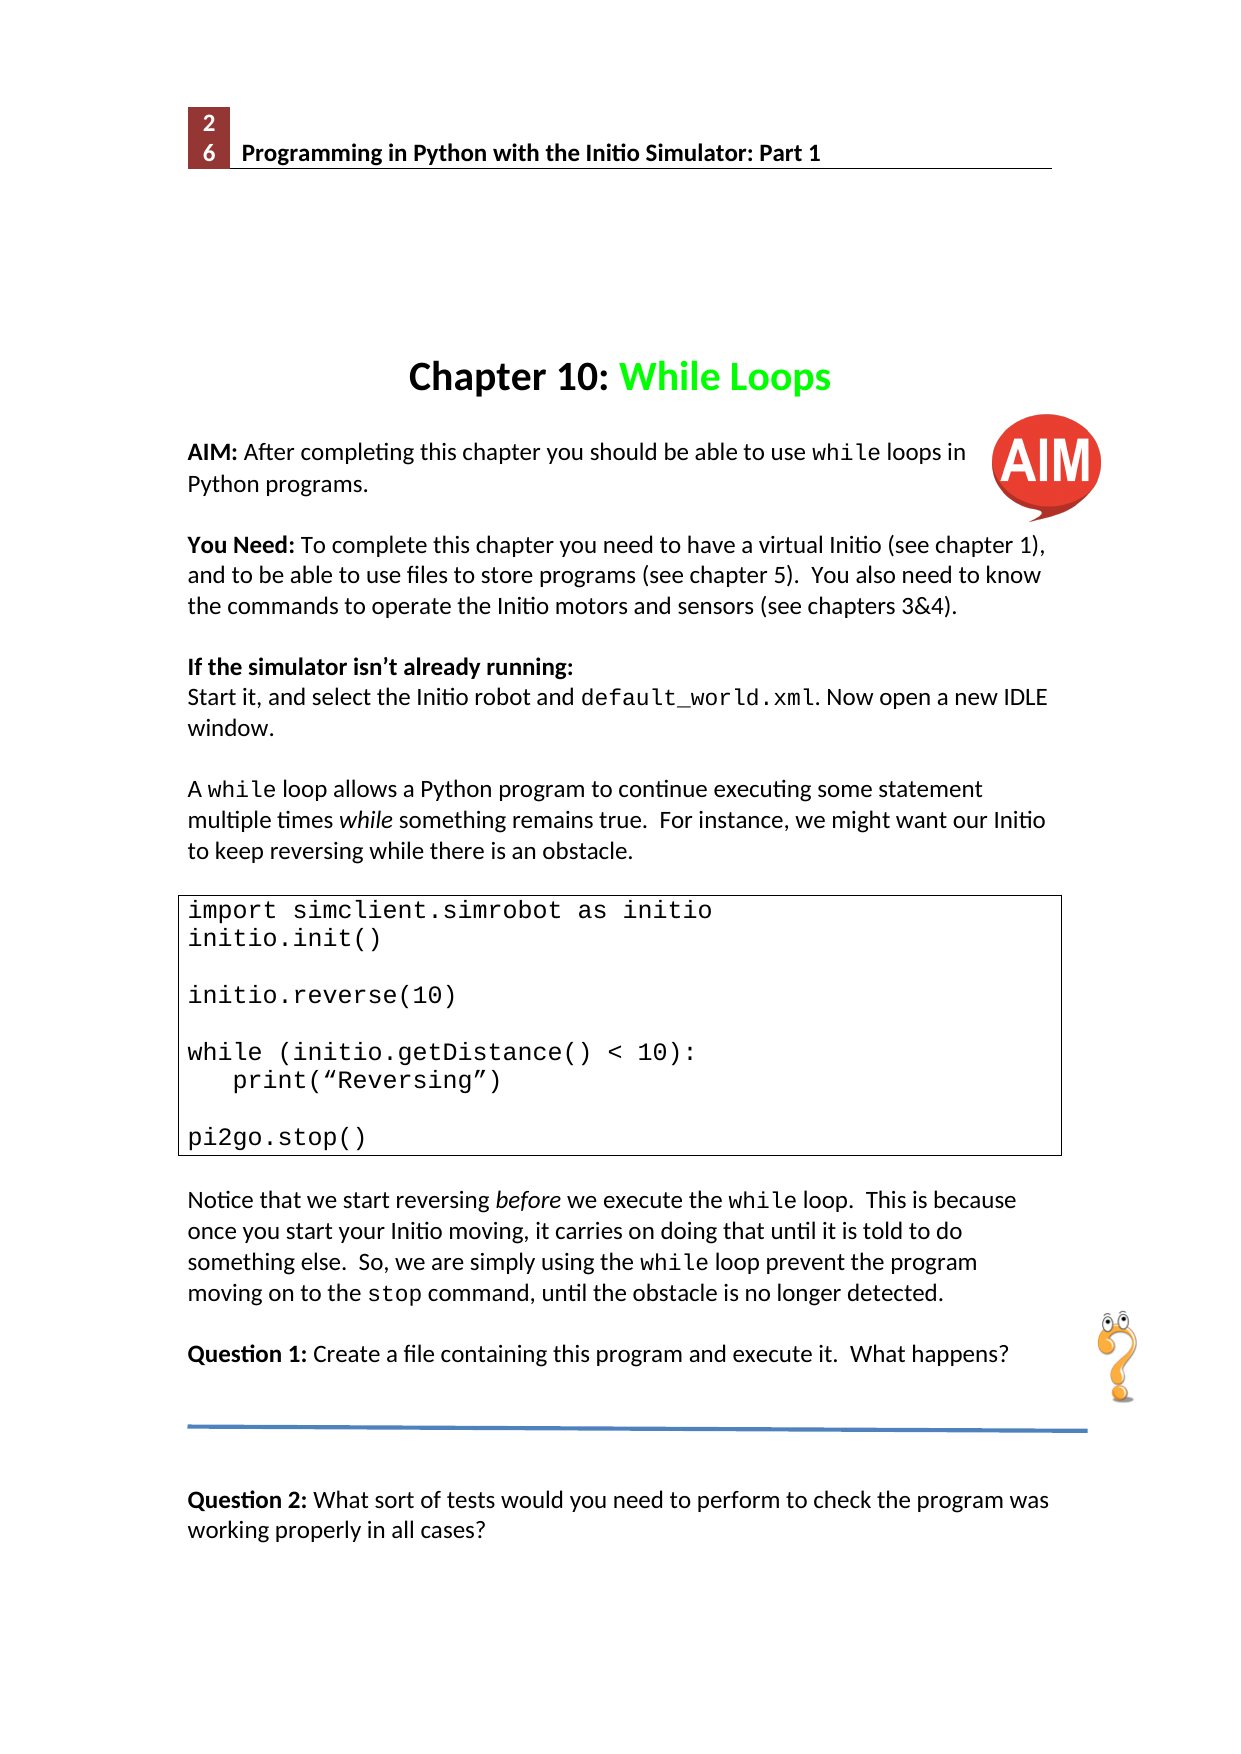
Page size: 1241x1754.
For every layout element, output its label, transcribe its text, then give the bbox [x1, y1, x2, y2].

text Question 2: What sort of tests would you need to perform to check the program was working properly in all cases? [187, 1484, 1053, 1545]
text initio.init() [187, 926, 1053, 954]
text Notice that we start reversing before we execute the while loop. This is because once you start your Initio moving, it carries on doing that until it is told to do something else. So, we are simply using the while loop prevent the program moving on to the stop command, until the obstacle is no longer detected. [187, 1184, 1053, 1308]
text You Need: To complete this chapter you need to have a virtual Initio (see chapter 1), and to be able to use files to store programs (see chapter 5). You also need to know the commands to operate the Initio motors and sensors (see chapters 3&4). [187, 529, 1053, 620]
picture [990, 411, 1104, 525]
text AIM: After completing this chapter you should be able to use while loops in Python programs. [187, 437, 990, 498]
text pi2go.stop() [179, 1121, 1061, 1155]
text print(“Reversing”) [187, 1068, 1053, 1096]
text initio.reverse(10) [187, 983, 1053, 1011]
text Chapter 10: While Loops [187, 350, 1053, 401]
picture [1095, 1308, 1145, 1406]
text import simclient.simrobot as initio [179, 896, 1061, 926]
text A while loop allows a Python program to continue executing some statement multiple times while something remains true. For instance, we might want our Initio to keep reversing while there is an obstacle. [187, 773, 1053, 866]
text If the simulator isn’t already running: [187, 651, 1053, 681]
text Question 1: Create a file containing this program and execute it. What happens? [187, 1338, 1053, 1369]
text while (initio.getDistance() < 10): [187, 1039, 1053, 1068]
text Start it, and select the Initio robot and default_world.xml. Now open a new IDLE window. [187, 681, 1053, 743]
